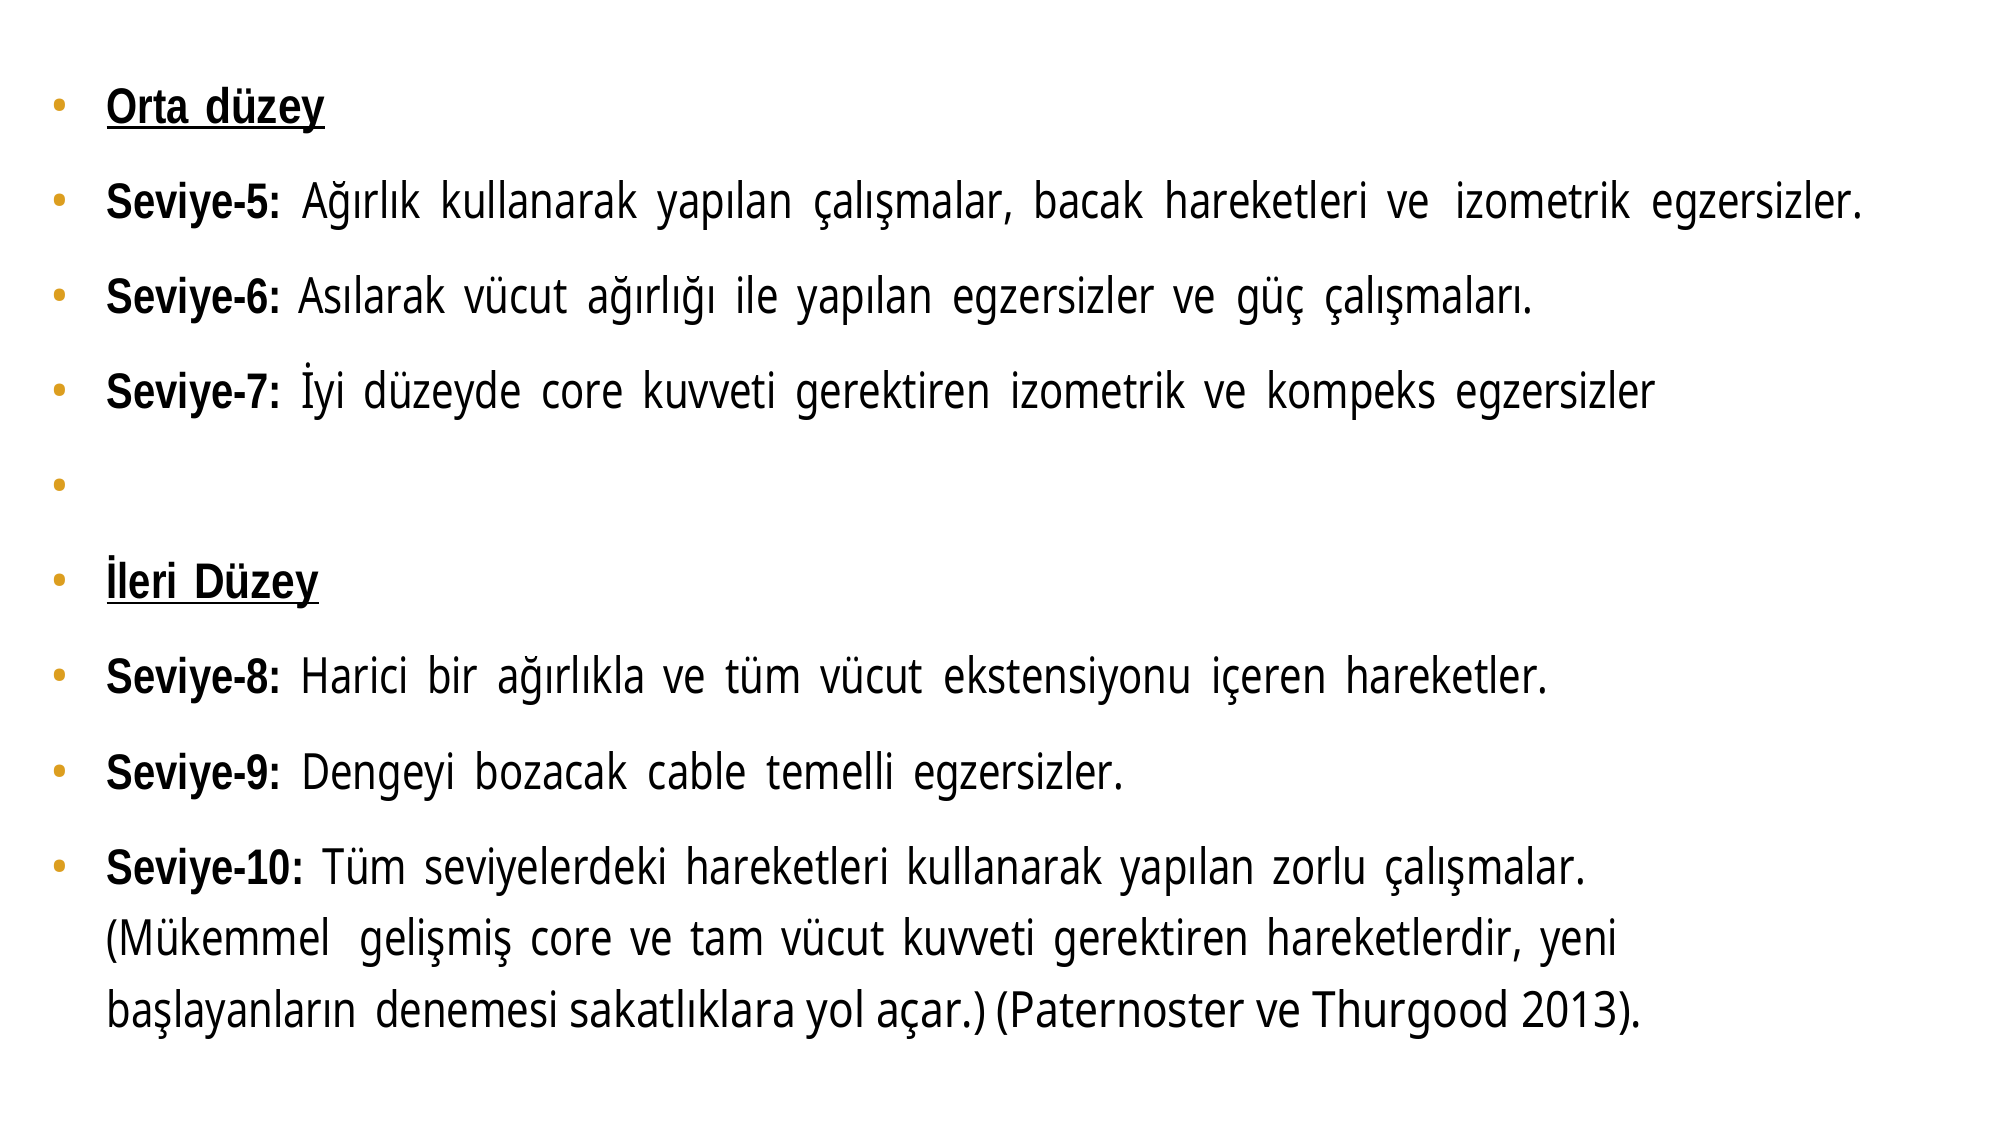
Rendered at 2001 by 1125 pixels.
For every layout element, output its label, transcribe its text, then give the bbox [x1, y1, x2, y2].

list Seviye-5: Ağırlık kullanarak yapılan çalışmalar, bacak hareketleri ve izometrik egzersizler. [50, 165, 2000, 233]
list Seviye-6: Asılarak vücut ağırlığı ile yapılan egzersizler ve güç çalışmaları. [50, 260, 2000, 328]
list Seviye-8: Harici bir ağırlıkla ve tüm vücut ekstensiyonu içeren hareketler. [50, 640, 2000, 708]
list Seviye-9: Dengeyi bozacak cable temelli egzersizler. [50, 736, 2000, 804]
list Orta düzey [50, 69, 2000, 138]
list Seviye-10: Tüm seviyelerdeki hareketleri kullanarak yapılan zorlu çalışmalar. (Mükemmel gelişmiş core ve tam vücut kuvveti gerektiren hareketlerdir, yeni başlayanların denemesi sakatlıklara yol açar.) (Paternoster ve Thurgood 2013). [50, 831, 1785, 1042]
list İleri Düzey [50, 545, 2000, 613]
list Seviye-7: İyi düzeyde core kuvveti gerektiren izometrik ve kompeks egzersizler [50, 355, 2000, 423]
